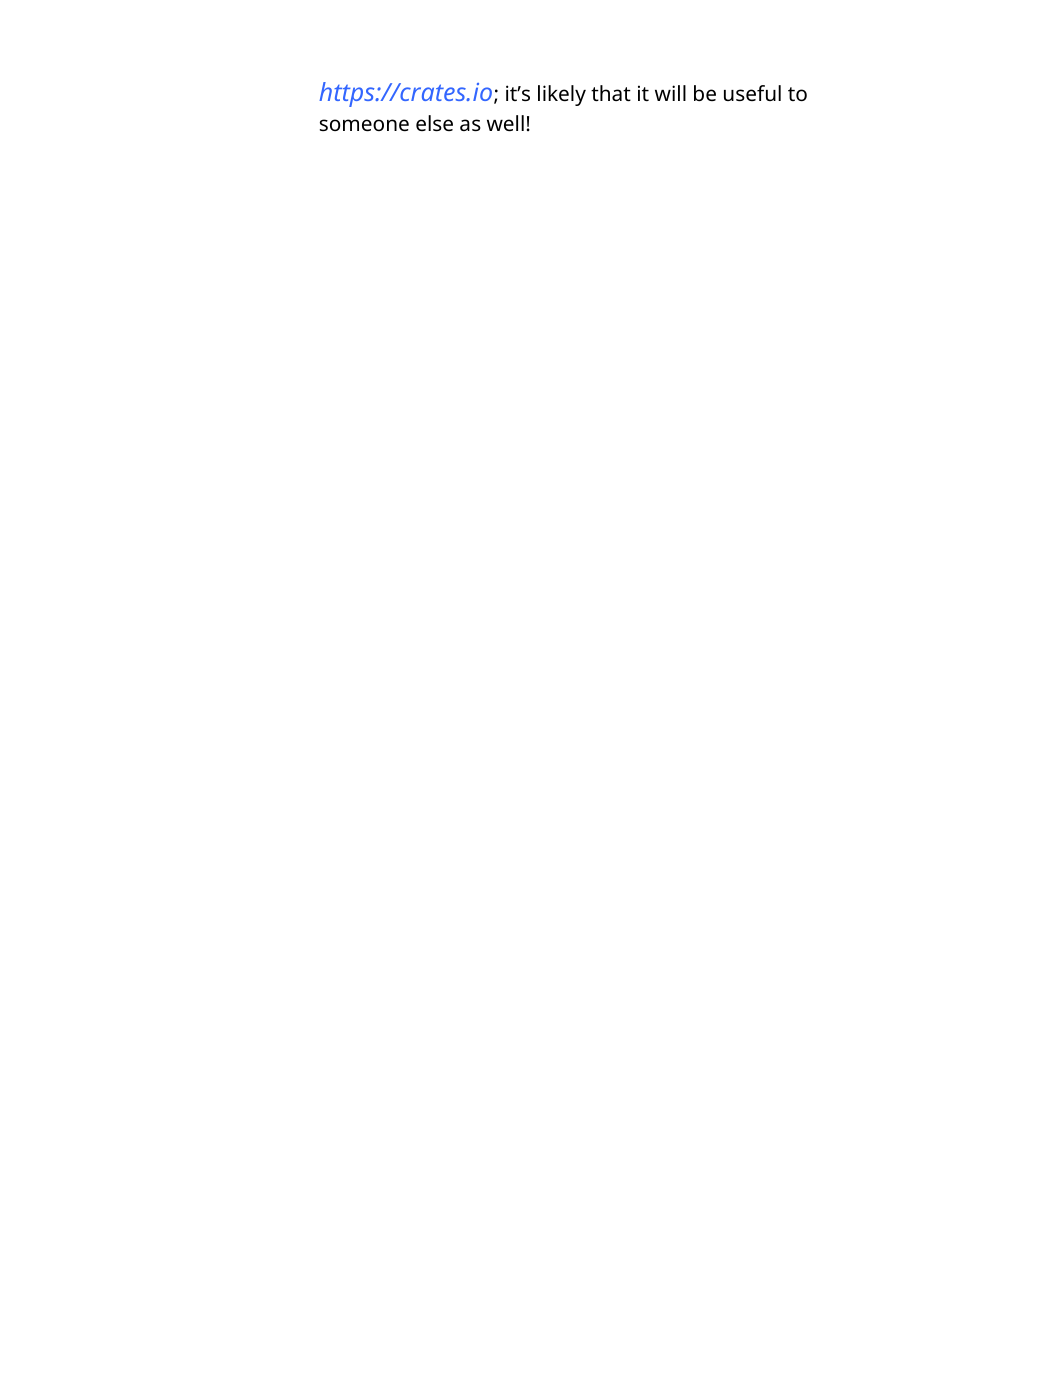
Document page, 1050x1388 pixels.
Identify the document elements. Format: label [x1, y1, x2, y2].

text [319, 75, 900, 137]
